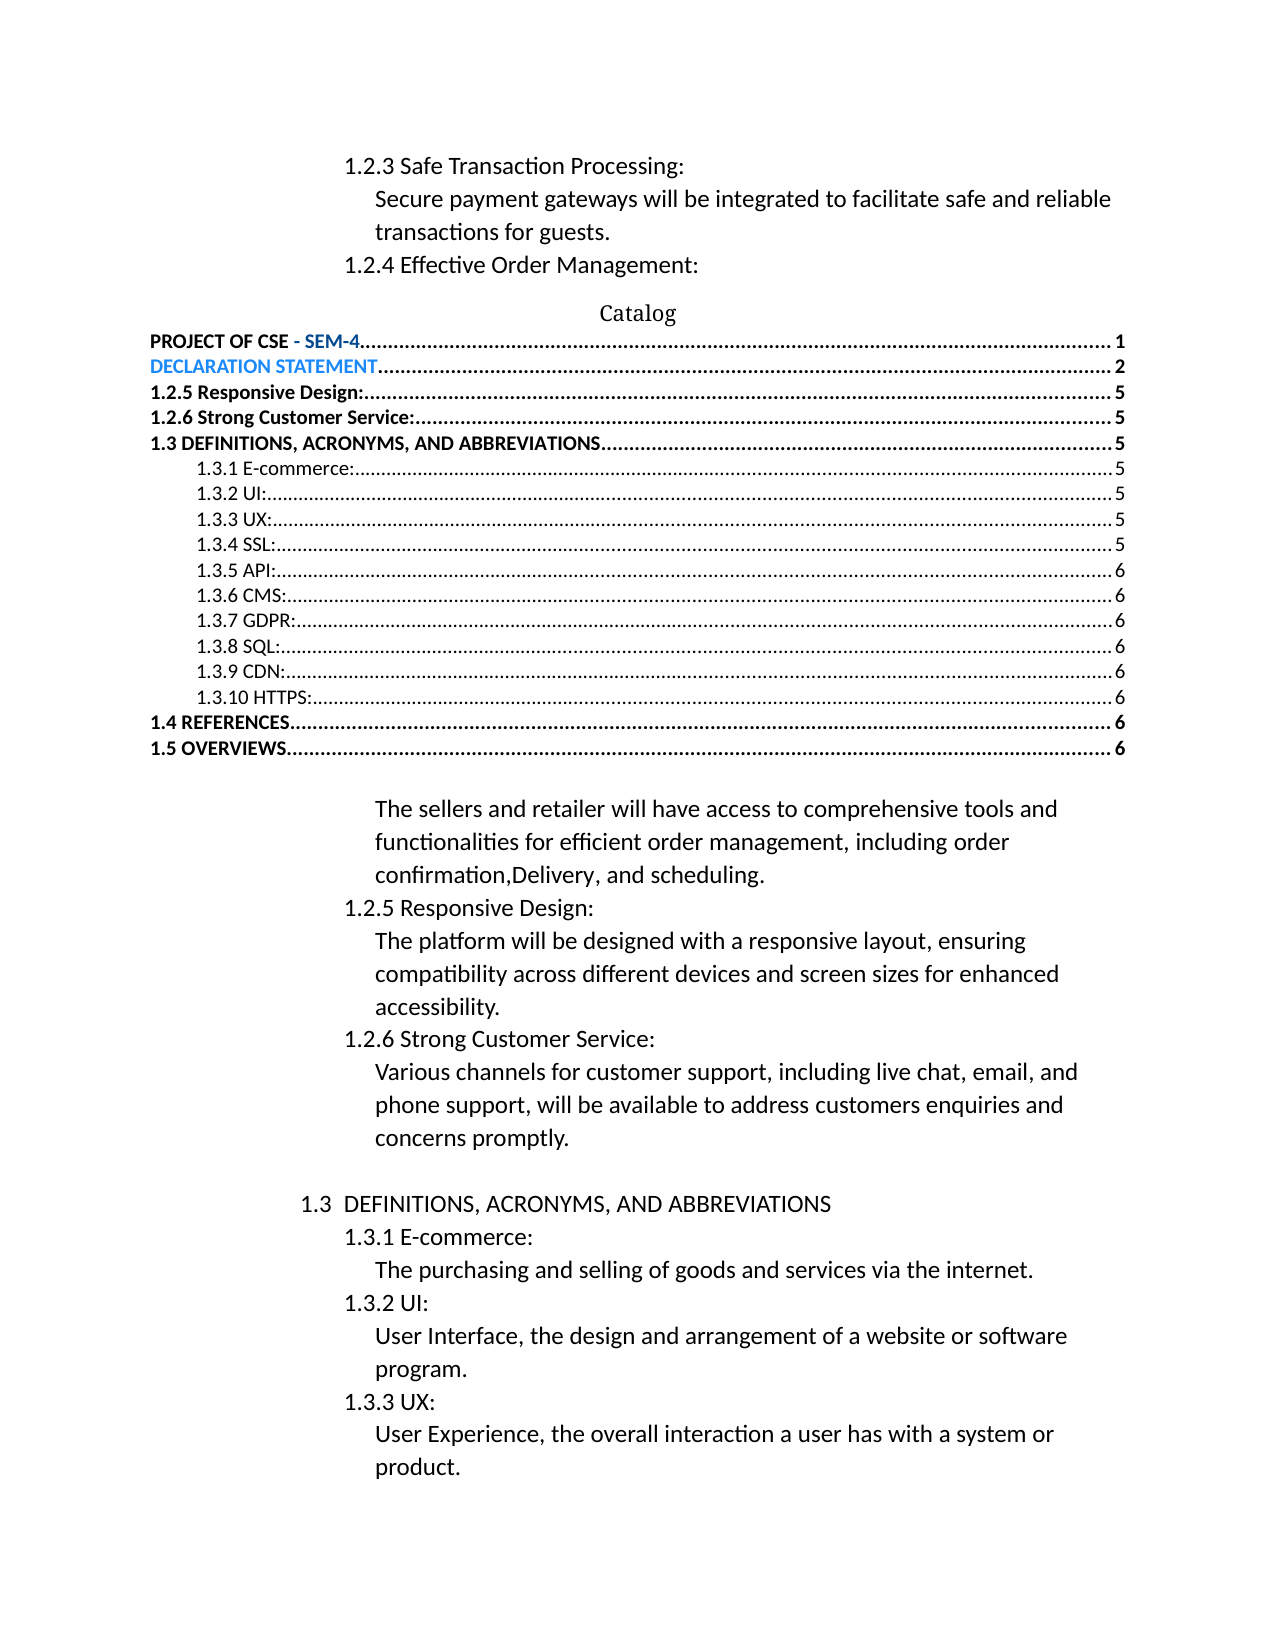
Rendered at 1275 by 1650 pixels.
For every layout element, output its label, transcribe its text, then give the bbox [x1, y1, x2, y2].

list The purchasing and selling of goods and services via the internet. [344, 1254, 1125, 1284]
list 1.2.6 Strong Customer Service: [344, 1023, 1125, 1054]
list 1.2.5 Responsive Design: [344, 892, 1125, 922]
list The sellers and retailer will have access to comprehensive tools and functionalities for efficient order management, including order confirmation,Delivery, and scheduling. [375, 793, 1125, 889]
list 1.3.3 UX: [344, 1386, 1125, 1416]
list 1.2.3 Safe Transaction Processing: [344, 150, 1125, 181]
list 1.2.4 Effective Order Management: [344, 249, 1125, 279]
list User Interface, the design and arrangement of a website or software program. [375, 1320, 1125, 1383]
list User Experience, the overall interaction a user has with a system or product. [375, 1418, 1125, 1482]
list Various channels for customer support, including live chat, email, and phone support, will be available to address customers enquiries and concerns promptly. [375, 1056, 1125, 1153]
list The platform will be designed with a responsive layout, ensuring compatibility across different devices and screen sizes for enhanced accessibility. [375, 925, 1125, 1021]
list 1.3.2 UI: [344, 1287, 1125, 1317]
list DEFINITIONS, ACRONYMS, AND ABBREVIATIONS [300, 1188, 1125, 1219]
list 1.3.1 E-commerce: [344, 1221, 1125, 1252]
list Secure payment gateways will be integrated to facilitate safe and reliable transactions for guests. [375, 183, 1125, 246]
